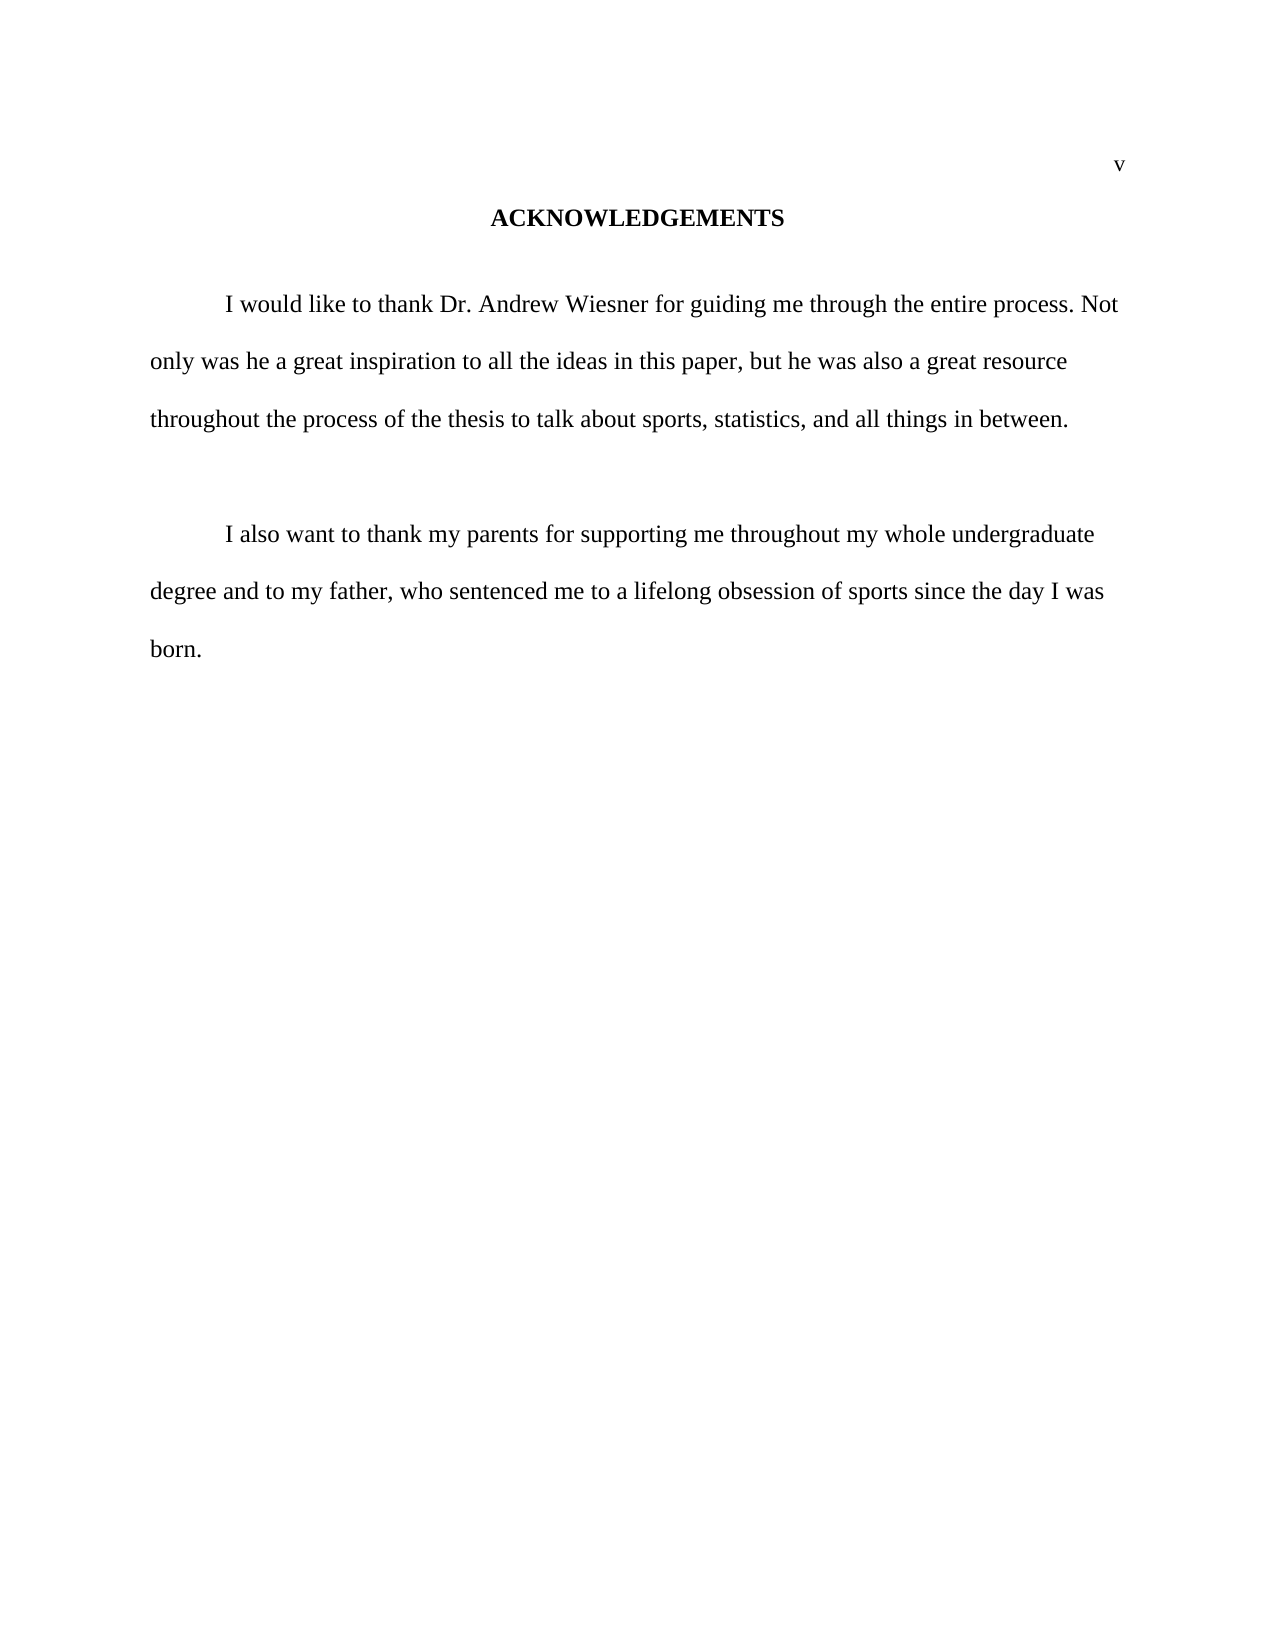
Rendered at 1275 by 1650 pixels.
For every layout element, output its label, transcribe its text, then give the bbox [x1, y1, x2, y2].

text I would like to thank Dr. Andrew Wiesner for guiding me through the entire process. Not only was he a great inspiration to all the ideas in this paper, but he was also a great resource throughout the process of the thesis to talk about sports, statistics, and all things in between. [150, 289, 1125, 433]
text I also want to thank my parents for supporting me throughout my whole undergraduate degree and to my father, who sentenced me to a lifelong obsession of sports since the day I was born. [150, 519, 1125, 663]
title ACKNOWLEDGEMENTS [150, 203, 1125, 231]
